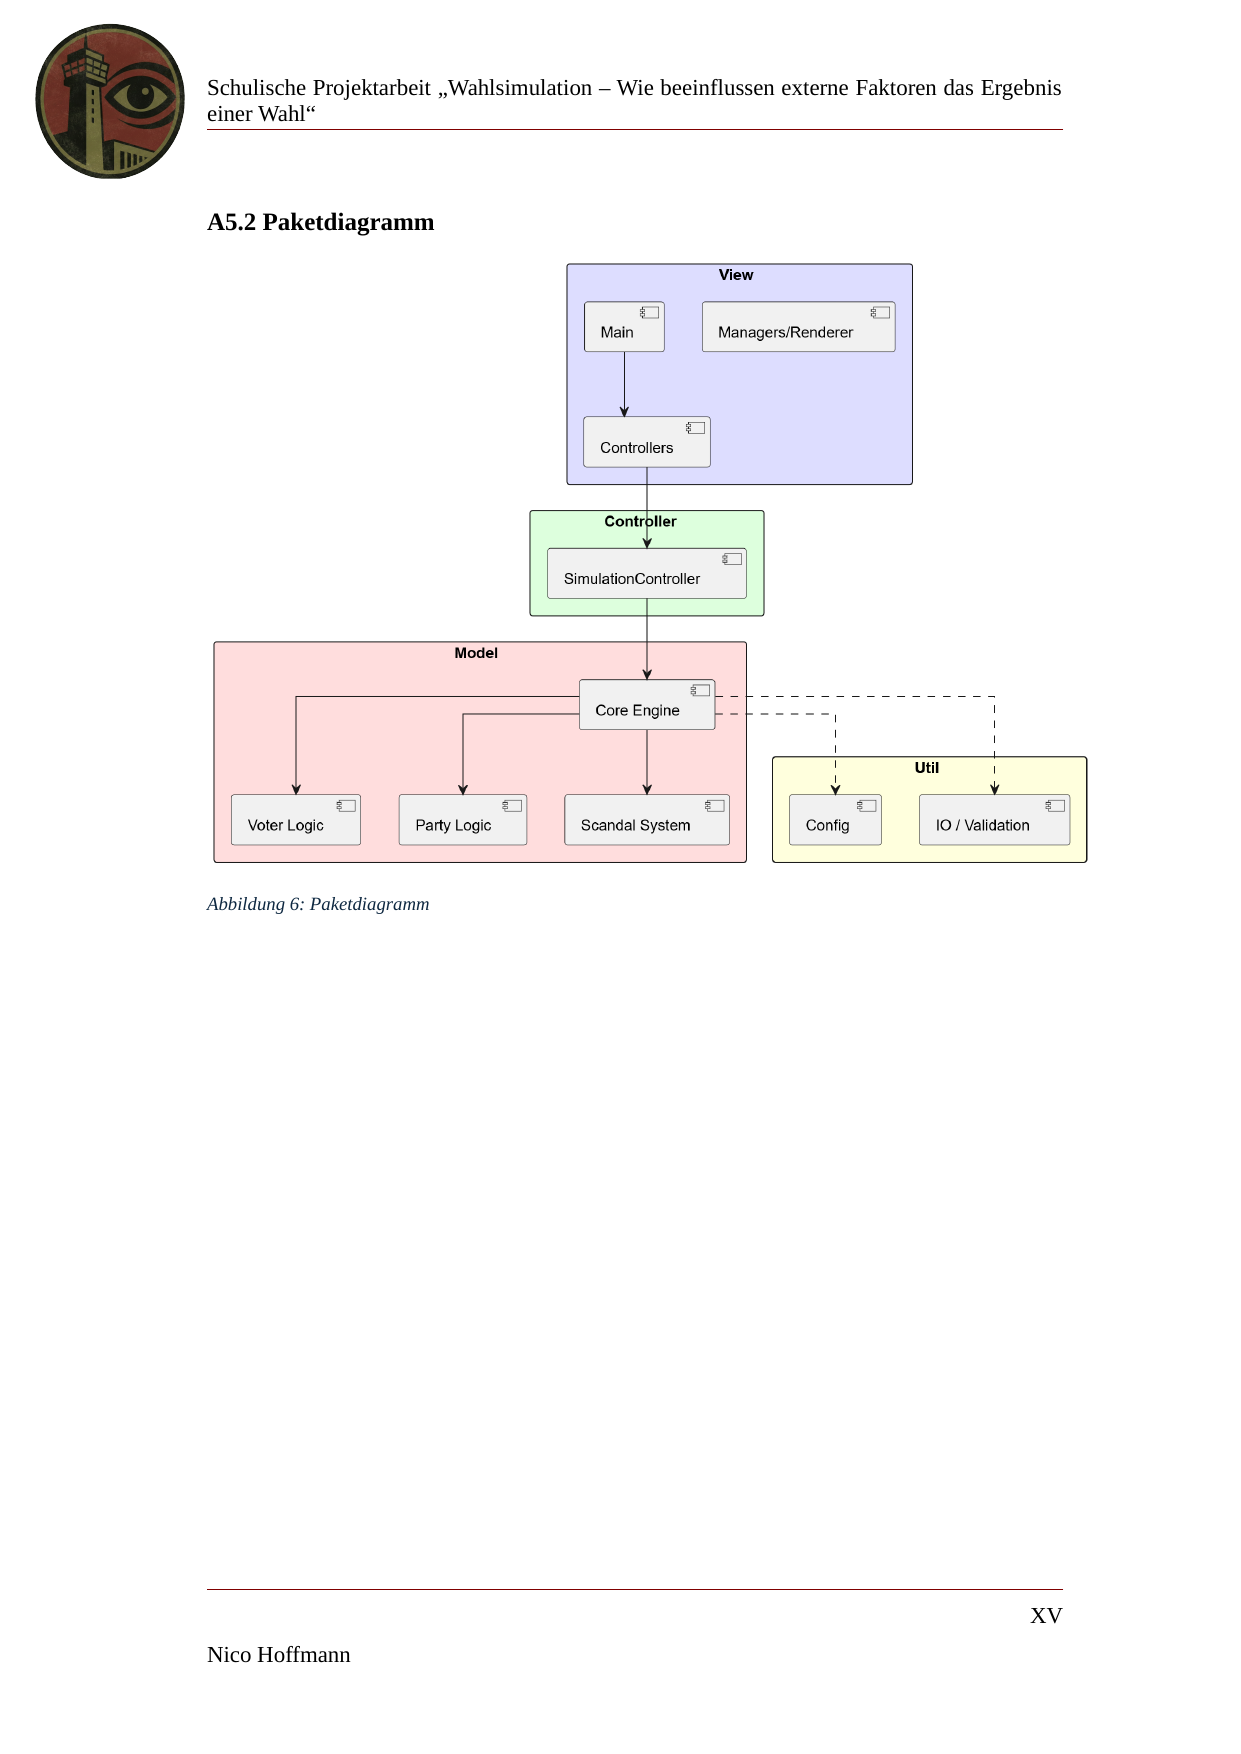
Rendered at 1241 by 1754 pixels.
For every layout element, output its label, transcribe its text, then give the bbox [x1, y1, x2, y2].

picture [206, 256, 1093, 868]
picture [31, 22, 185, 179]
subtitle A5.2 Paketdiagramm [207, 207, 1063, 236]
